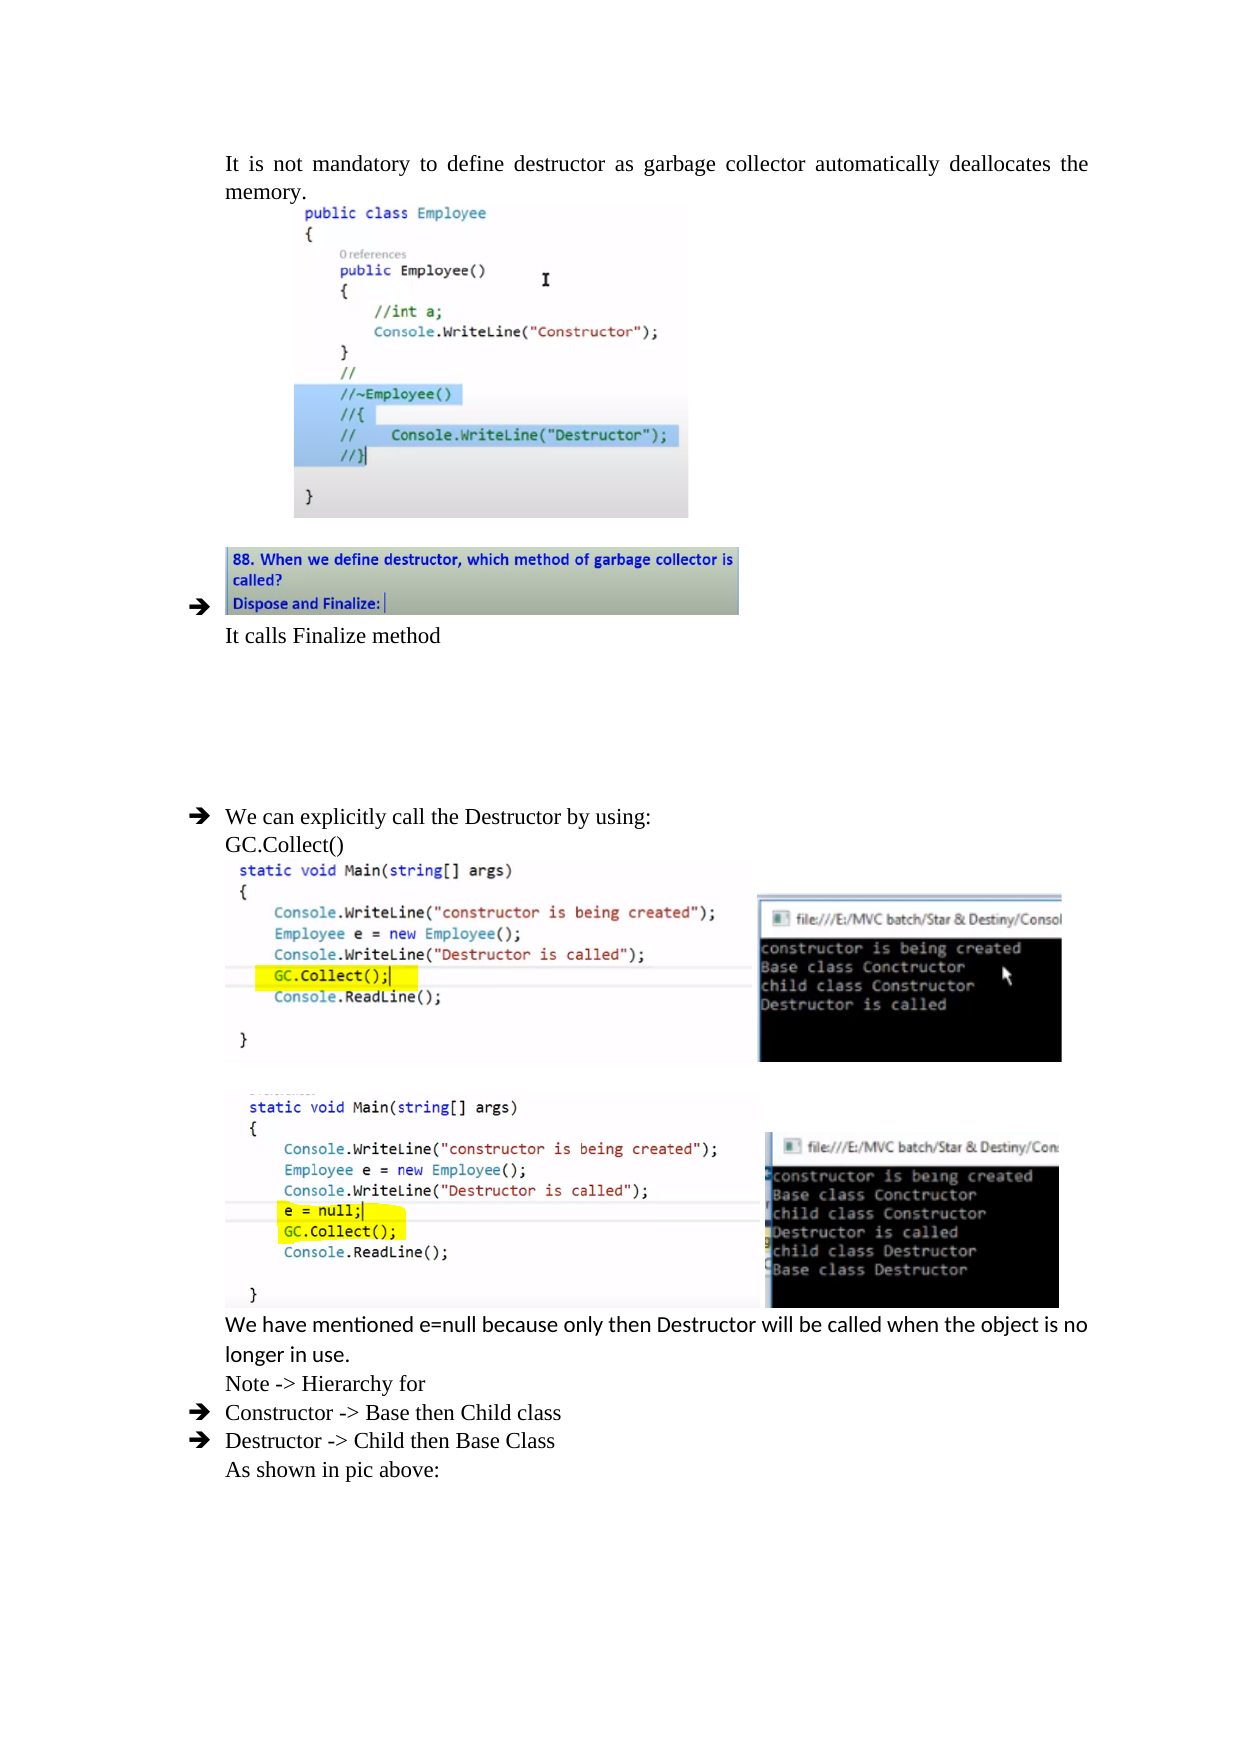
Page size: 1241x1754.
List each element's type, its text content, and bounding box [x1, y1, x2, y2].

picture [757, 893, 1062, 1062]
picture [225, 547, 739, 615]
list Destructor -> Child then Base Class [187, 1427, 1090, 1453]
picture [225, 1094, 760, 1308]
list It calls Finalize method [225, 622, 1090, 649]
list Note -> Hierarchy for [225, 1370, 1090, 1397]
picture [293, 206, 689, 518]
list We can explicitly call the Destructor by using: [187, 803, 1090, 829]
list We have mentioned e=null because only then Destructor will be called when the object is no longer in use. [225, 1310, 1090, 1368]
picture [225, 859, 752, 1062]
picture [765, 1132, 1059, 1308]
list GC.Collect() [225, 831, 1090, 858]
list As shown in pic above: [225, 1456, 1090, 1482]
list Constructor -> Base then Child class [187, 1399, 1090, 1425]
list It is not mandatory to define destructor as garbage collector automatically deallocates the memory. [225, 150, 1090, 205]
